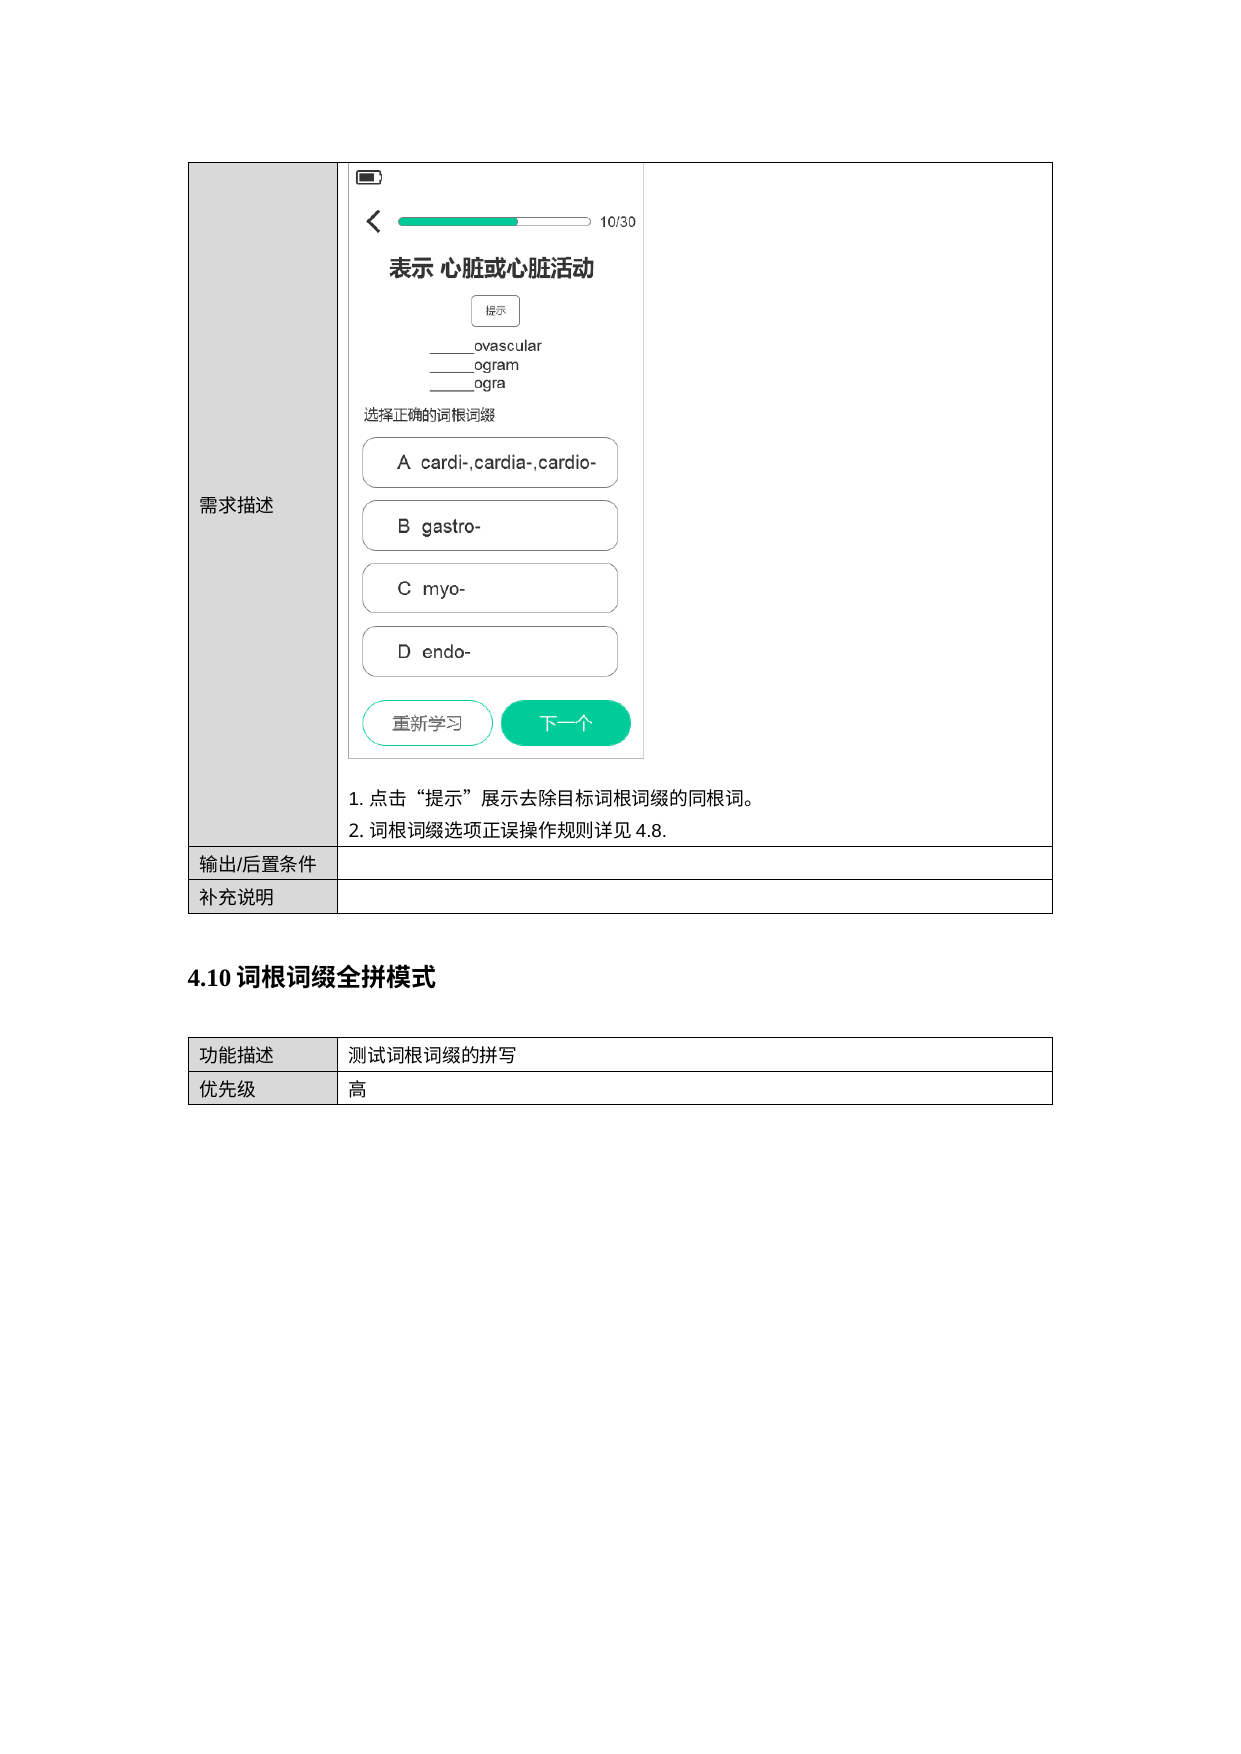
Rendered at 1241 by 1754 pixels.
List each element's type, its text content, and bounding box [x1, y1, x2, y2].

table_cell [338, 880, 1052, 913]
table_cell 1. 点击“提示”展示去除目标词根词缀的同根词。 2. 词根词缀选项正误操作规则详见4.8. [338, 163, 1052, 846]
picture [348, 163, 644, 759]
subtitle 4.10词根词缀全拼模式 [187, 943, 1053, 1008]
table_cell [338, 847, 1052, 879]
table_cell 优先级 [189, 1072, 337, 1104]
table_header 测试词根词缀的拼写 [338, 1038, 1052, 1071]
table_header 功能描述 [189, 1038, 337, 1071]
table_cell 高 [338, 1072, 1052, 1104]
table_cell 补充说明 [189, 880, 337, 913]
table_cell 需求描述 [189, 163, 337, 846]
table_cell 输出/后置条件 [189, 847, 337, 879]
